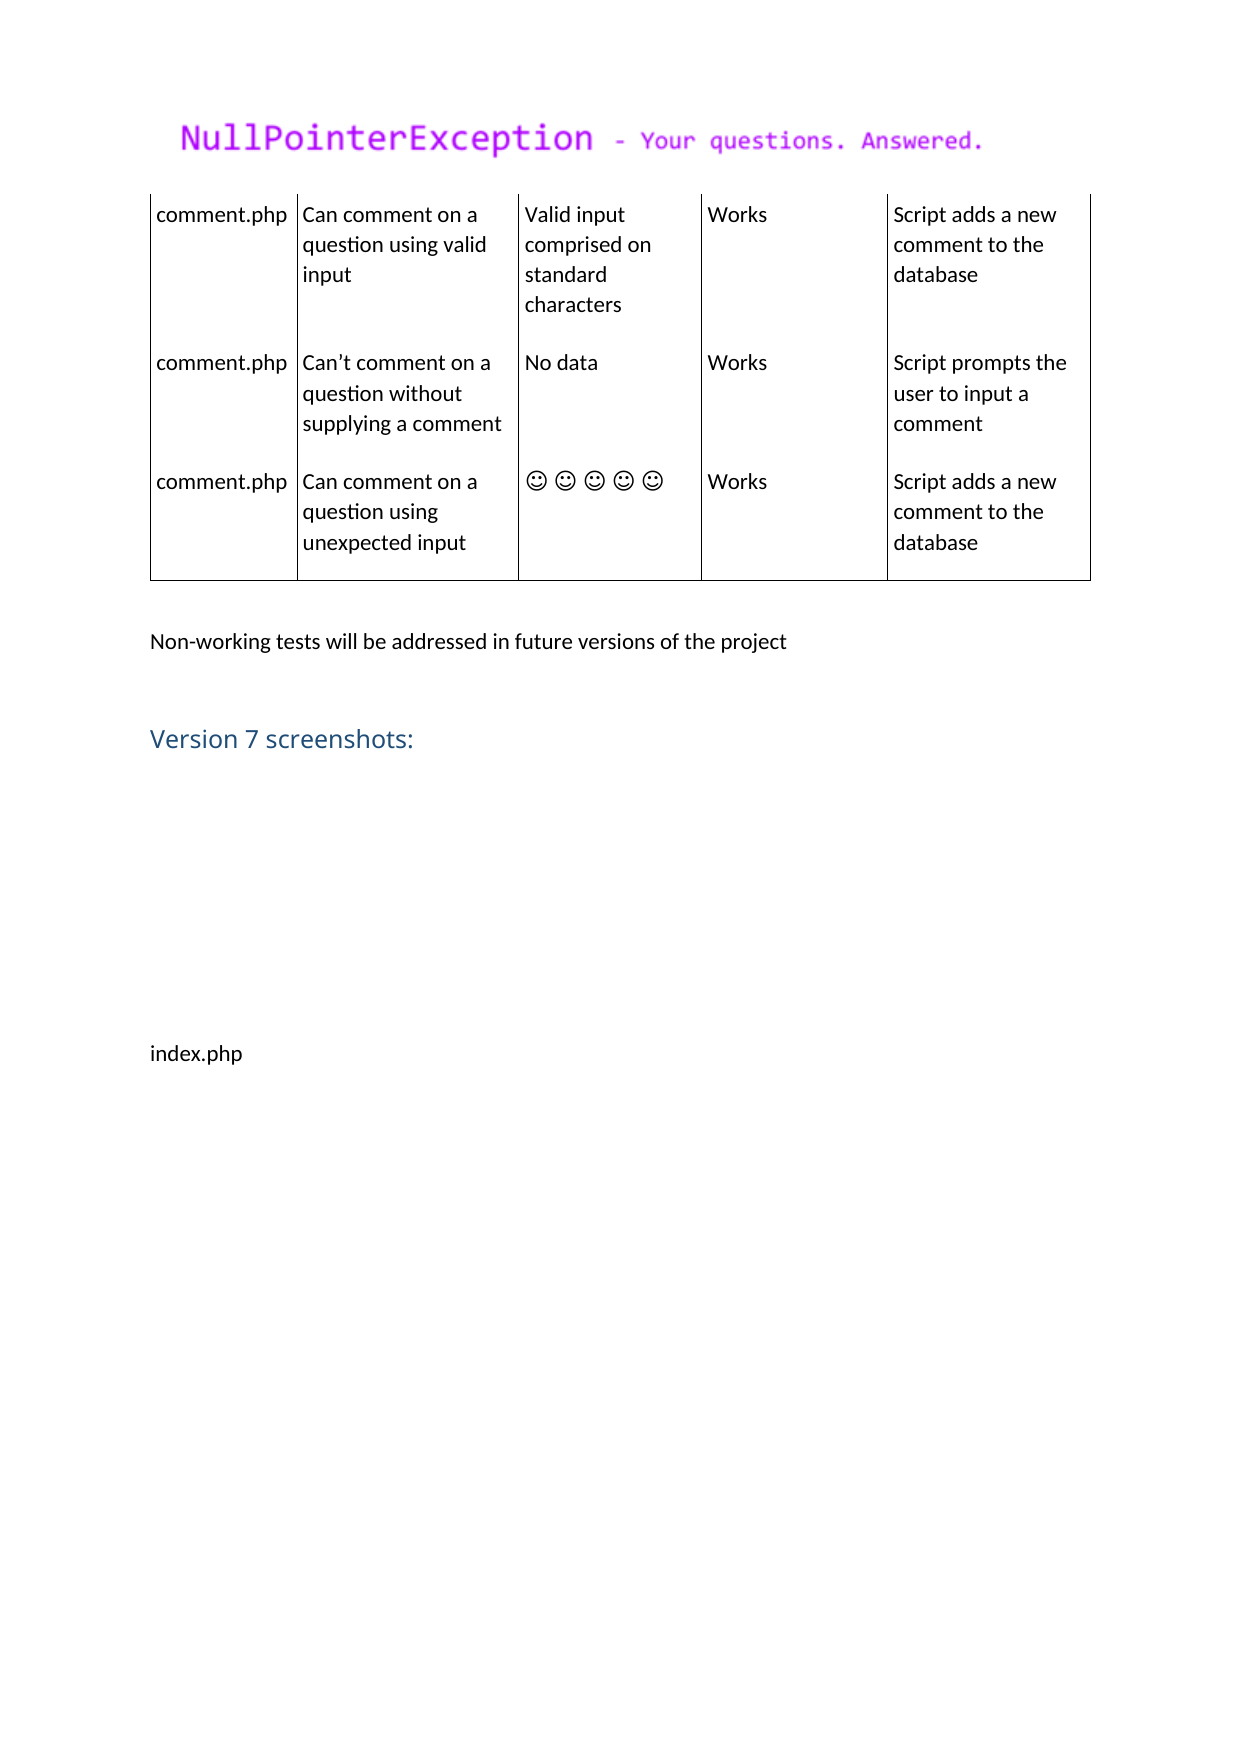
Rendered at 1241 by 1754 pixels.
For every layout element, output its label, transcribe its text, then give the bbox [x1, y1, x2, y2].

subtitle Version 7 screenshots: [150, 721, 1090, 755]
table_cell Works [702, 194, 887, 343]
table_cell Script adds a new comment to the database [888, 461, 1090, 580]
table_cell Valid input comprised on standard characters [519, 194, 701, 343]
table_cell Can comment on a question using valid input [298, 194, 518, 343]
table_cell Script prompts the user to input a comment [888, 343, 1090, 461]
table_cell Can comment on a question using unexpected input [298, 461, 518, 580]
table_cell comment.php [151, 461, 297, 580]
table_cell Works [702, 343, 887, 461]
picture [150, 73, 1091, 194]
table_cell Works [702, 461, 887, 580]
table_cell Can’t comment on a question without supplying a comment [298, 343, 518, 461]
table_cell No data [519, 343, 701, 461]
text Non-working tests will be addressed in future versions of the project [150, 627, 1090, 656]
table_cell comment.php [151, 343, 297, 461]
table_cell Script adds a new comment to the database [888, 194, 1090, 343]
table_cell ☺ ☺ ☺ ☺ ☺ [519, 461, 701, 580]
table_cell comment.php [151, 194, 297, 343]
text index.php [150, 1039, 1090, 1067]
